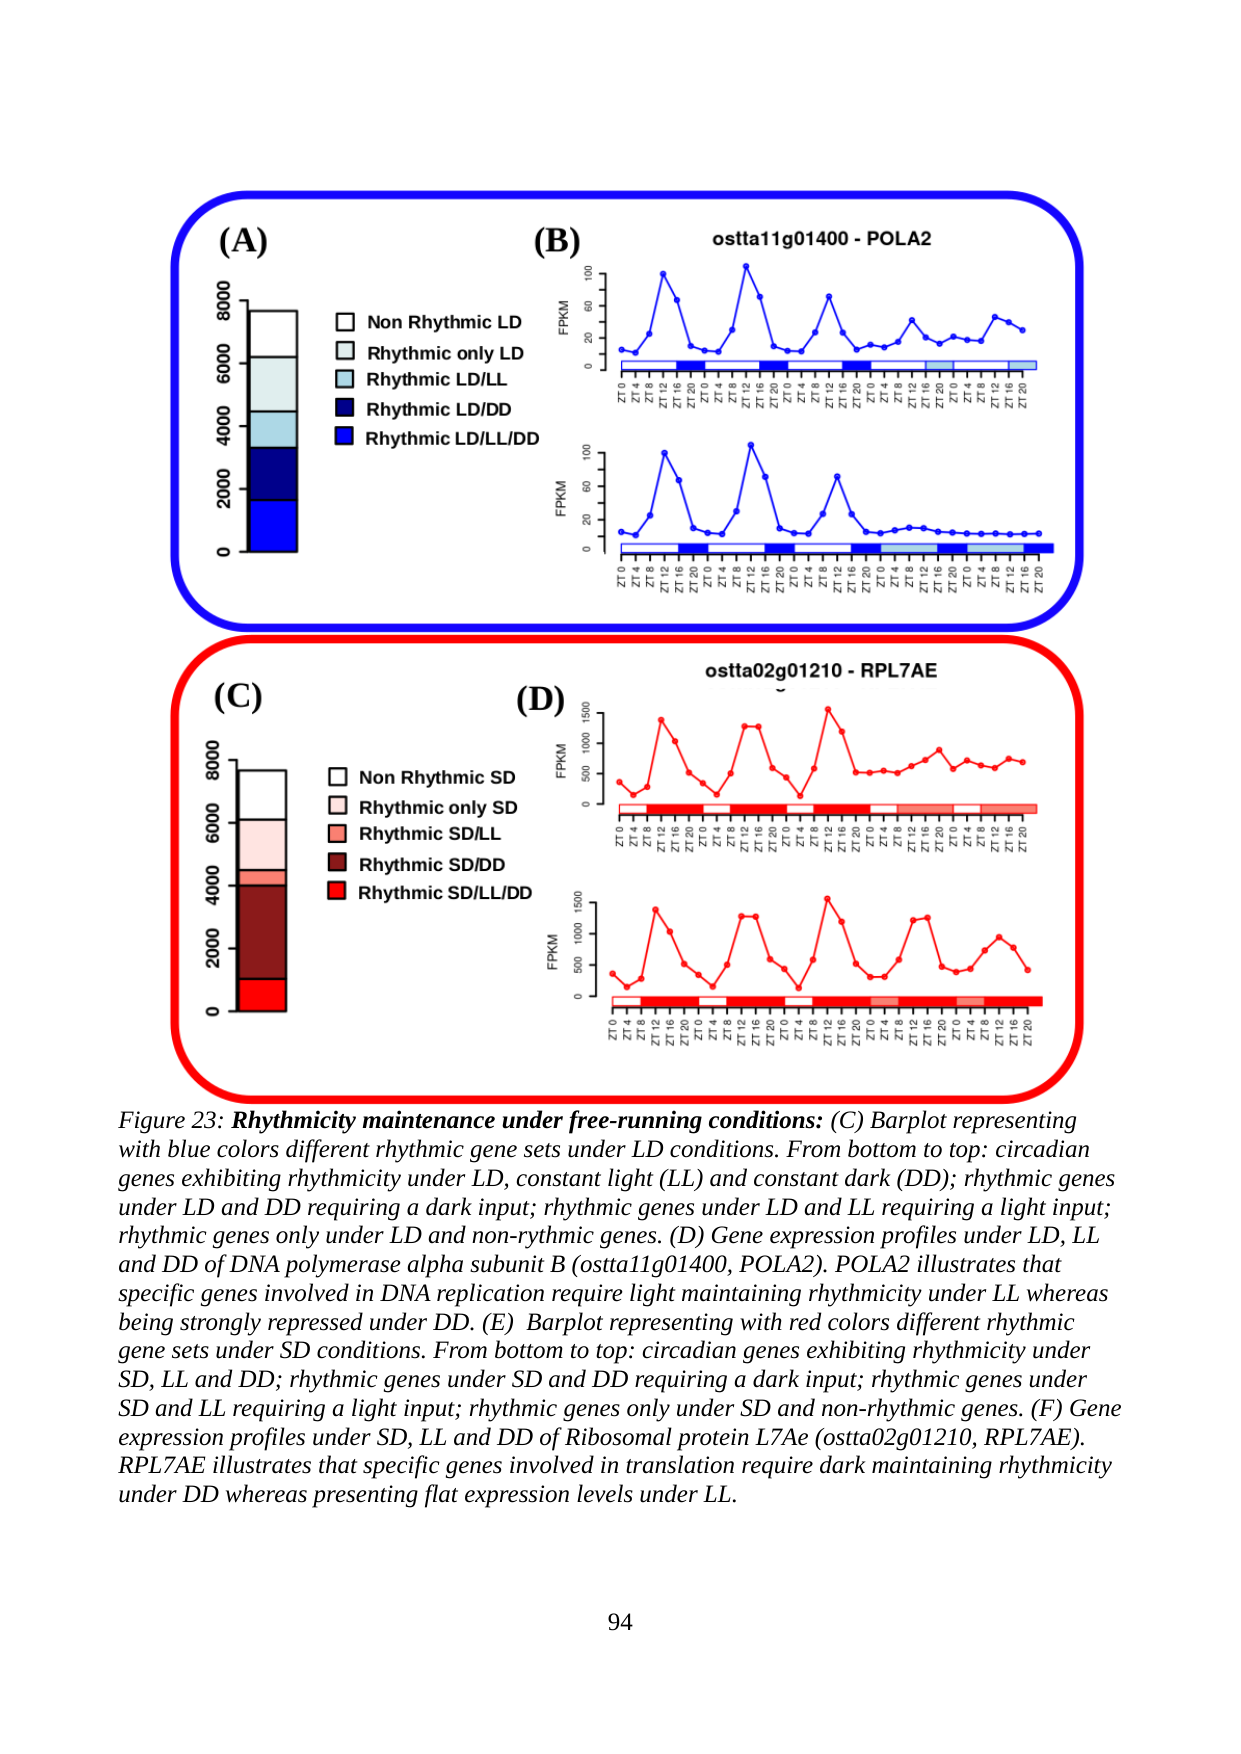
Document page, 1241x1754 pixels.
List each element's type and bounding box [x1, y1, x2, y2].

picture [118, 188, 1123, 1106]
